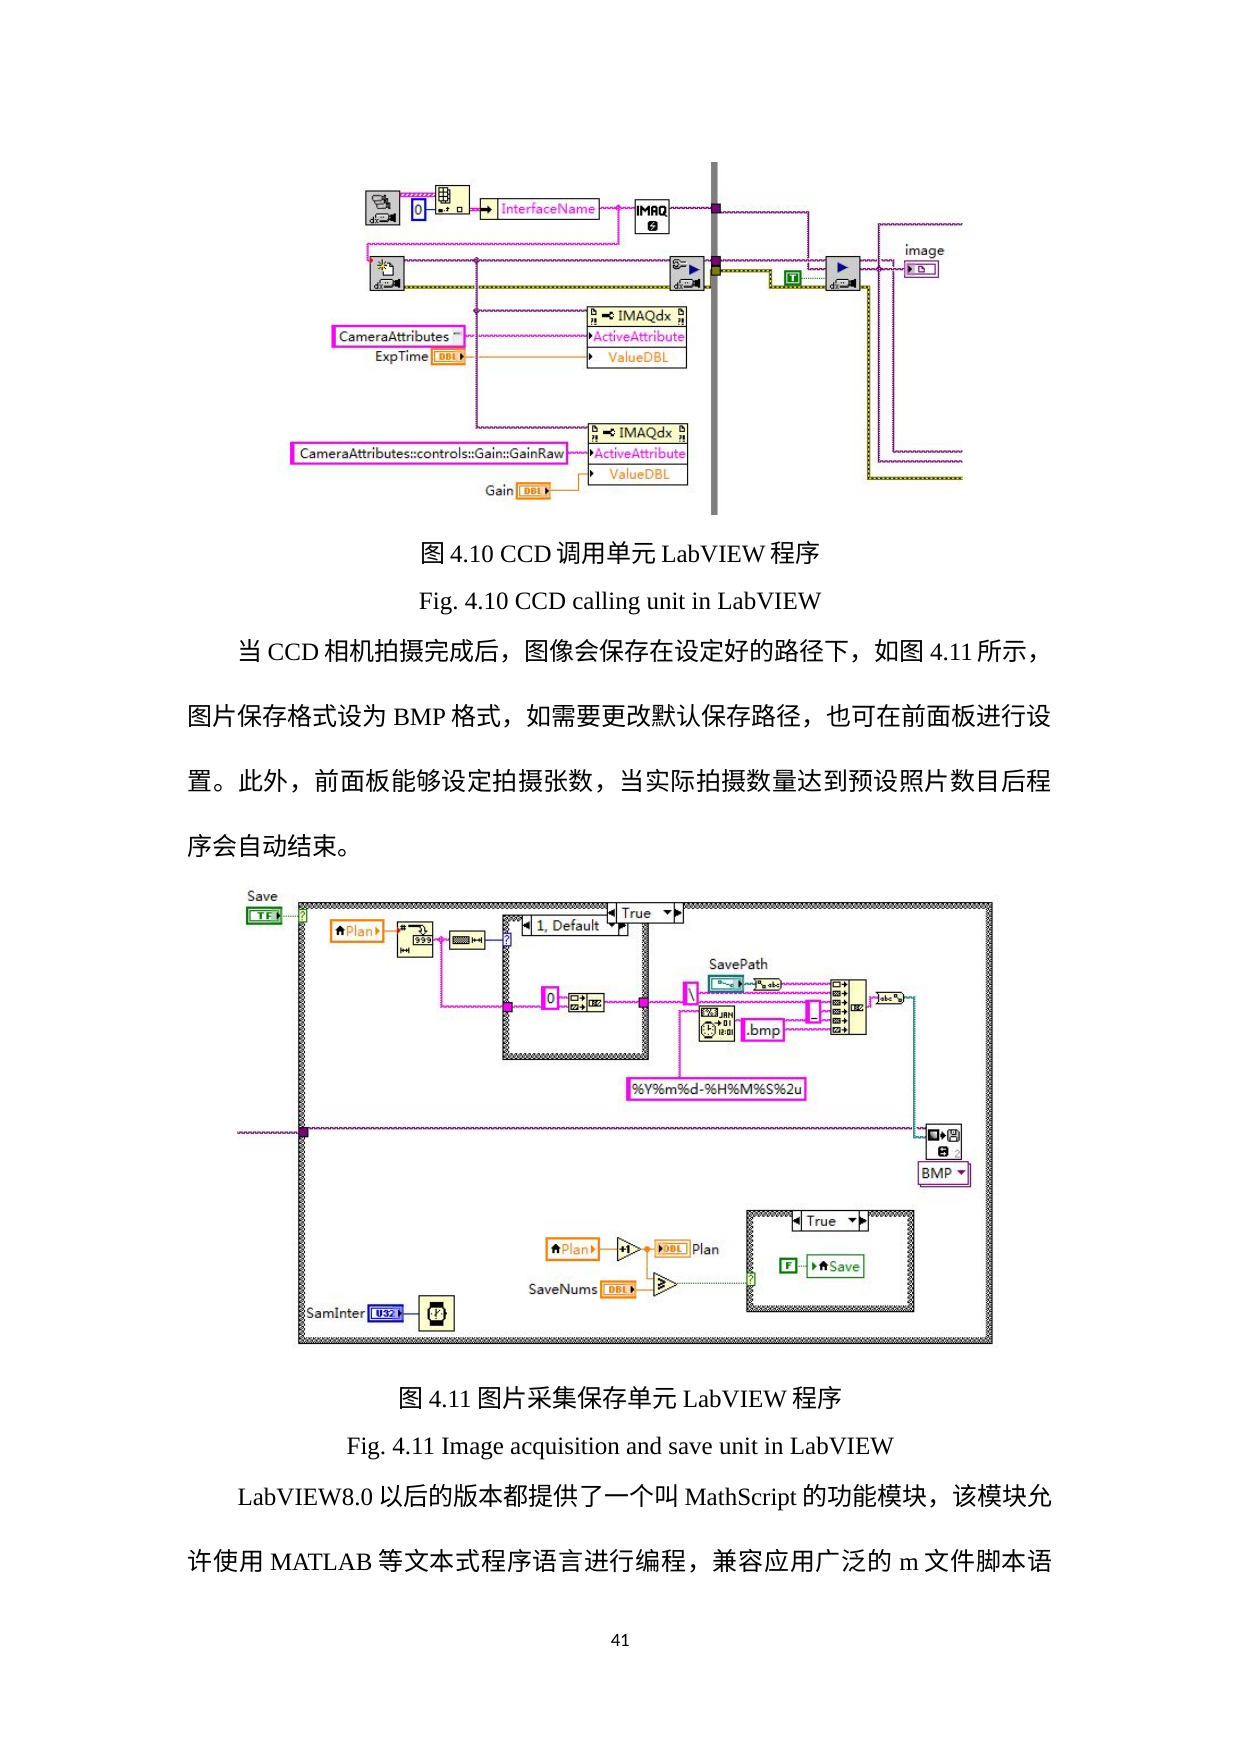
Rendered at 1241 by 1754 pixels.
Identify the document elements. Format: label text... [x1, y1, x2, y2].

picture [237, 877, 1004, 1360]
text 图4.11 图片采集保存单元LabVIEW程序 [187, 1364, 1053, 1429]
text 当CCD相机拍摄完成后，图像会保存在设定好的路径下，如图4.11所示，图片保存格式设为BMP格式，如需要更改默认保存路径，也可在前面板进行设置。此外，前面板能够设定拍摄张数，当实际拍摄数量达到预设照片数目后程序会自动结束。 [187, 617, 1053, 877]
text 图4.10 CCD调用单元LabVIEW程序 [187, 519, 1053, 584]
picture [277, 162, 963, 515]
text Fig. 4.10 CCD calling unit in LabVIEW [187, 584, 1053, 617]
text Fig. 4.11 Image acquisition and save unit in LabVIEW [187, 1429, 1053, 1462]
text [187, 1462, 1053, 1592]
